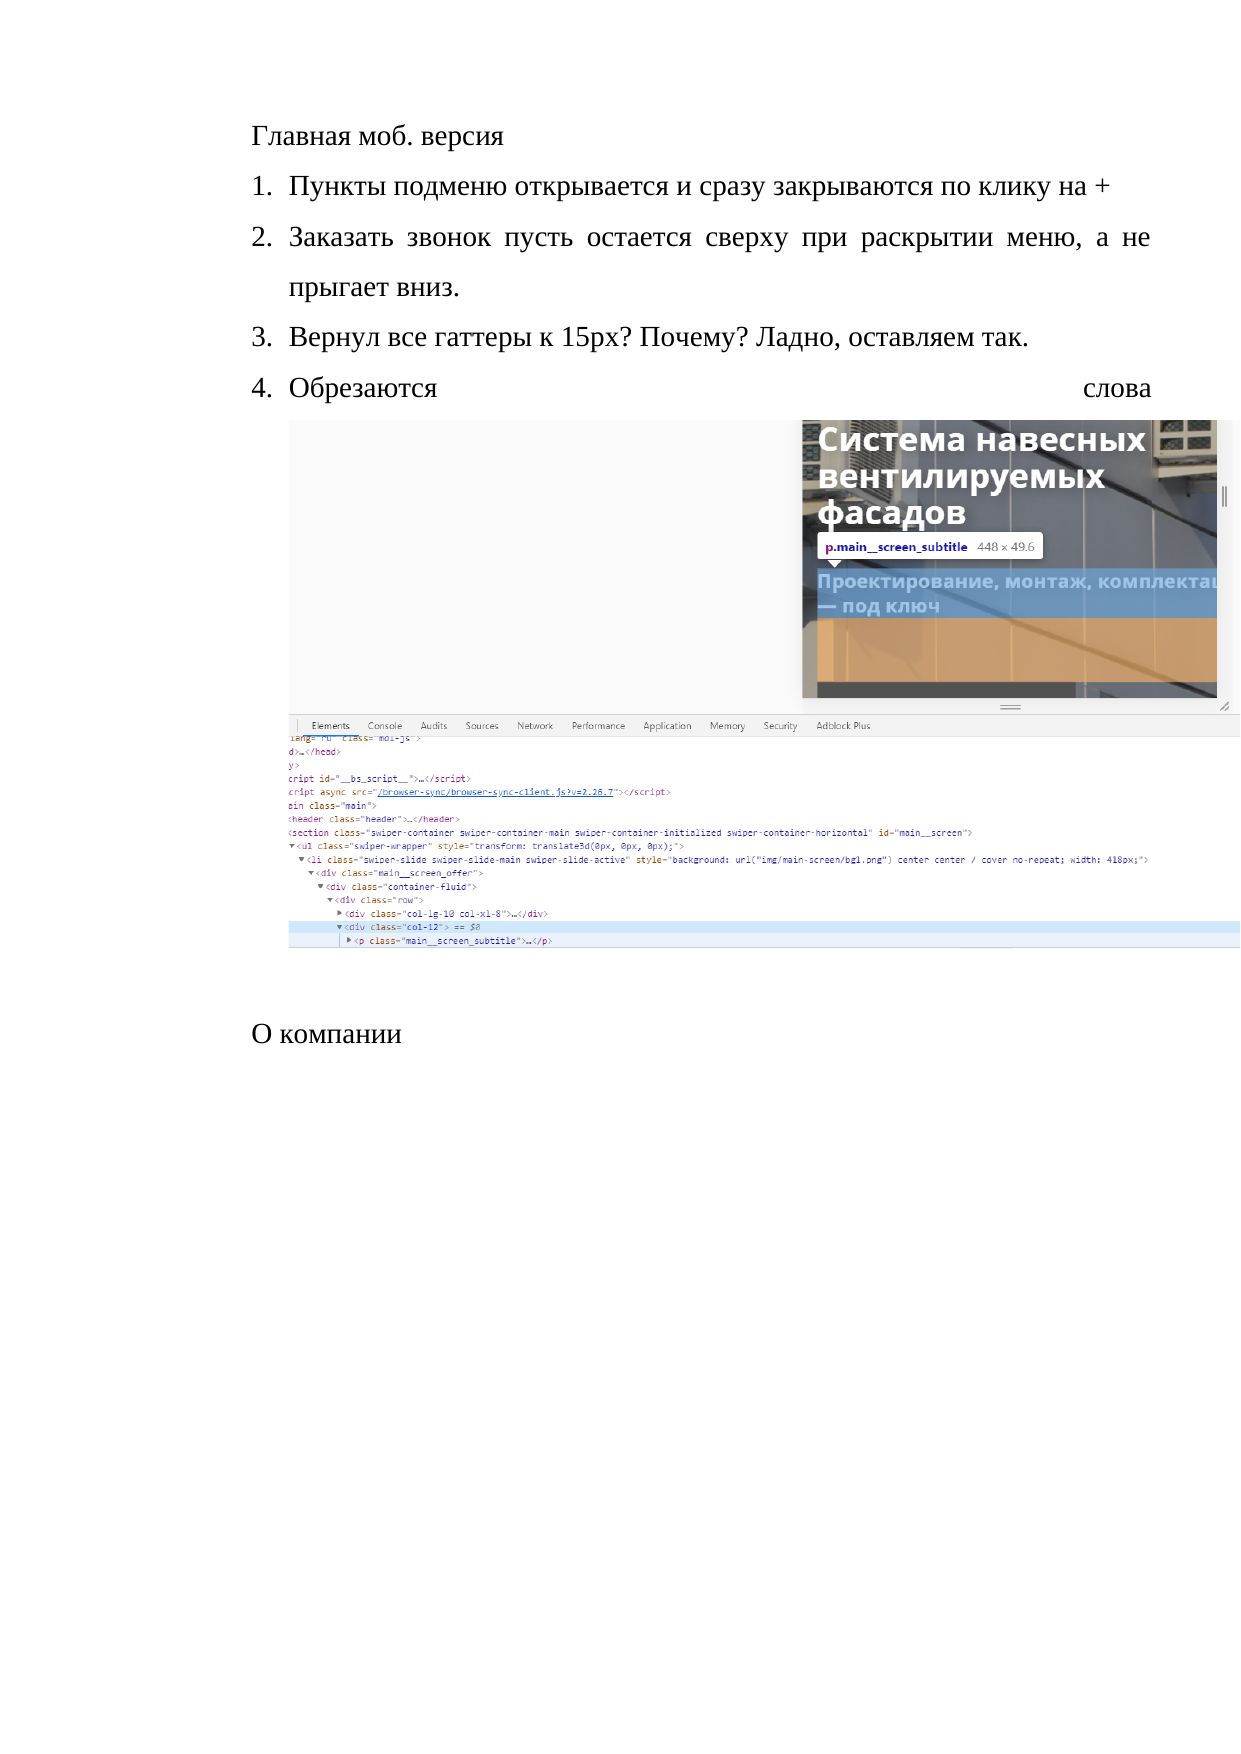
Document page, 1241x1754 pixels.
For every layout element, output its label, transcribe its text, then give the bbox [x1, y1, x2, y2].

text О компании [177, 1016, 1152, 1049]
list Пункты подменю открывается и сразу закрываются по клику на + [251, 168, 1152, 202]
picture [288, 420, 1241, 949]
text Главная моб. версия [177, 118, 1152, 152]
list Вернул все гаттеры к 15px? Почему? Ладно, оставляем так. [251, 319, 1152, 353]
list Заказать звонок пусть остается сверху при раскрытии меню, а не прыгает вниз. [251, 219, 1152, 303]
